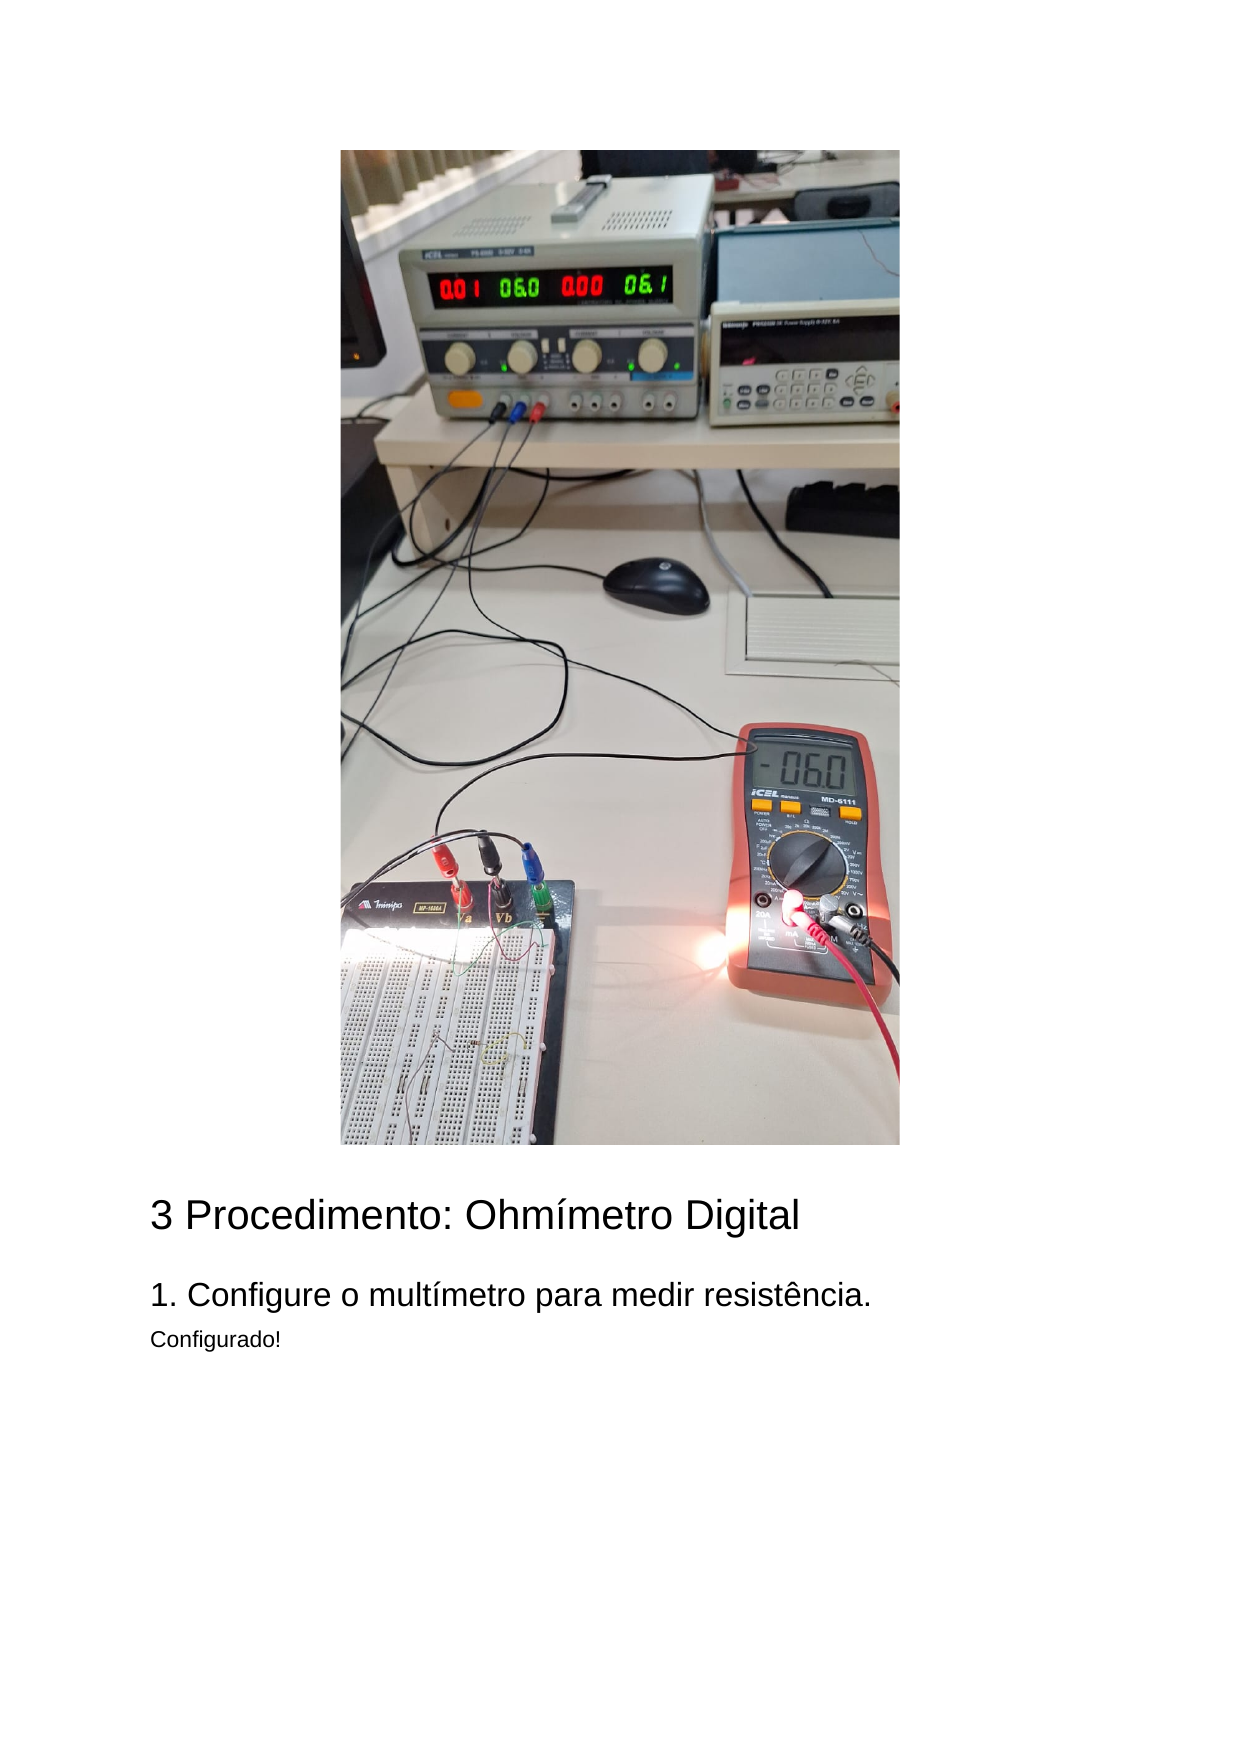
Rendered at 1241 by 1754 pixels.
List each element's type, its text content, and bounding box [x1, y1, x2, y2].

text Configurado! [150, 1326, 1090, 1353]
subtitle 3 Procedimento: Ohmímetro Digital [150, 1190, 1090, 1238]
picture [340, 150, 900, 1145]
subtitle 1. Configure o multímetro para medir resistência. [150, 1275, 1090, 1314]
